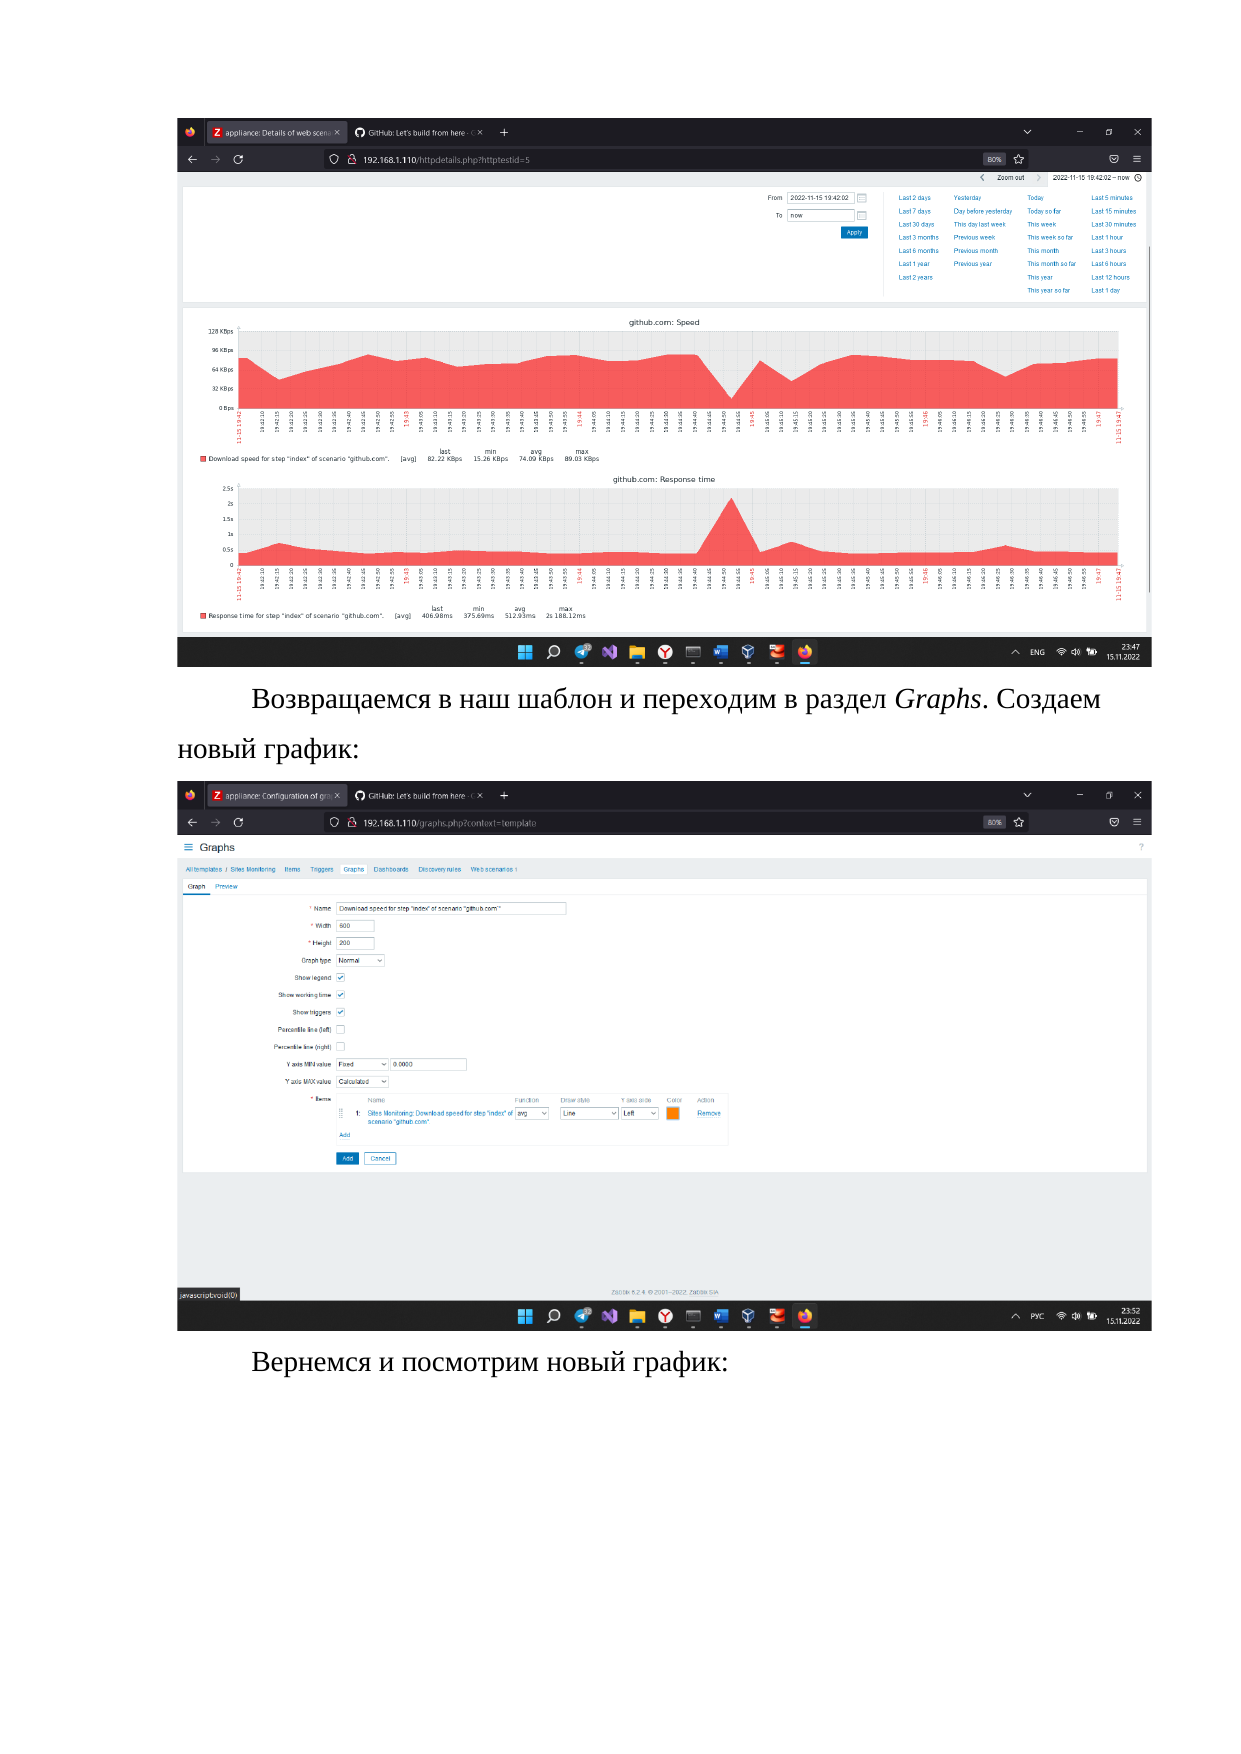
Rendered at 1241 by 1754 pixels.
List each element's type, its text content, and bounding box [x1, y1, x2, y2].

picture [177, 781, 1152, 1331]
picture [177, 118, 1152, 667]
text Возвращаемся в наш шаблон и переходим в раздел Graphs. Создаем новый график: [177, 681, 1152, 765]
text Вернемся и посмотрим новый график: [177, 1344, 1152, 1378]
